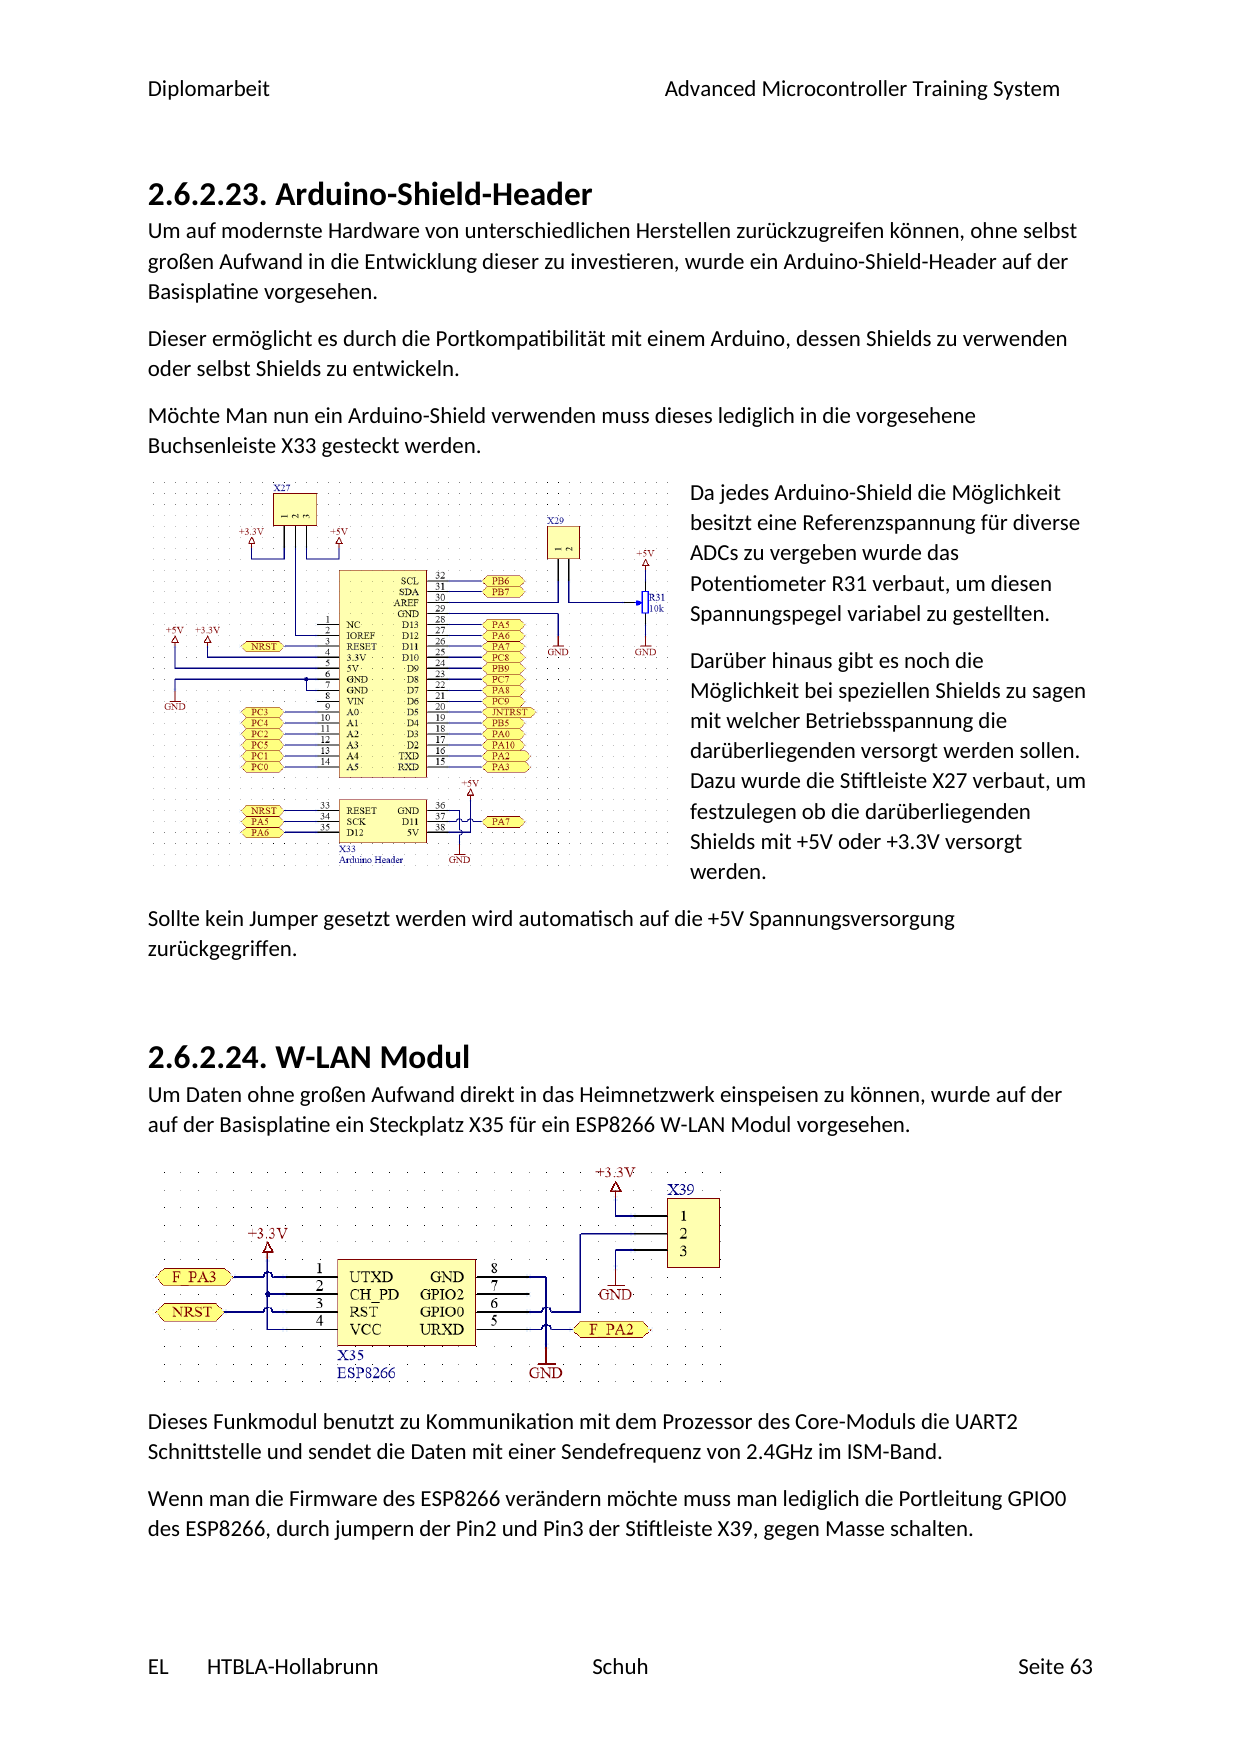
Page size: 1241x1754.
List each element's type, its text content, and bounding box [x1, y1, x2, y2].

text Möchte Man nun ein Arduino-Shield verwenden muss dieses lediglich in die vorgesehene Buchsenleiste X33 gesteckt werden. [148, 401, 1093, 459]
text Dieses Funkmodul benutzt zu Kommunikation mit dem Prozessor des Core-Moduls die UART2 Schnittstelle und sendet die Daten mit einer Sendefrequenz von 2.4GHz im ISM-Band. [148, 1407, 1093, 1465]
text Um auf modernste Hardware von unterschiedlichen Herstellen zurückzugreifen können, ohne selbst großen Aufwand in die Entwicklung dieser zu investieren, wurde ein Arduino-Shield-Header auf der Basisplatine vorgesehen. [148, 217, 1093, 305]
text Sollte kein Jumper gesetzt werden wird automatisch auf die +5V Spannungsversorgung zurückgegriffen. [148, 904, 1093, 962]
text Dieser ermöglicht es durch die Portkompatibilität mit einem Arduino, dessen Shields zu verwenden oder selbst Shields zu entwickeln. [148, 324, 1093, 382]
text Da jedes Arduino-Shield die Möglichkeit besitzt eine Referenzspannung für diverse ADCs zu vergeben wurde das Potentiometer R31 verbaut, um diesen Spannungspegel variabel zu gestellten. [671, 478, 1093, 627]
text Um Daten ohne großen Aufwand direkt in das Heimnetzwerk einspeisen zu können, wurde auf der auf der Basisplatine ein Steckplatz X35 für ein ESP8266 W-LAN Modul vorgesehen. [148, 1080, 1093, 1138]
text Darüber hinaus gibt es noch die Möglichkeit bei speziellen Shields zu sagen mit welcher Betriebsspannung die darüberliegenden versorgt werden sollen. Dazu wurde die Stiftleiste X27 verbaut, um festzulegen ob die darüberliegenden Shields mit +5V oder +3.3V versorgt werden. [148, 646, 1093, 885]
subtitle 2.6.2.23. Arduino-Shield-Header [148, 173, 1093, 213]
text Wenn man die Firmware des ESP8266 verändern möchte muss man lediglich die Portleitung GPIO0 des ESP8266, durch jumpern der Pin2 und Pin3 der Stiftleiste X39, gegen Masse schalten. [148, 1484, 1093, 1542]
subtitle 2.6.2.24. W-LAN Modul [148, 1036, 1093, 1077]
picture [147, 1157, 733, 1389]
picture [147, 478, 671, 876]
